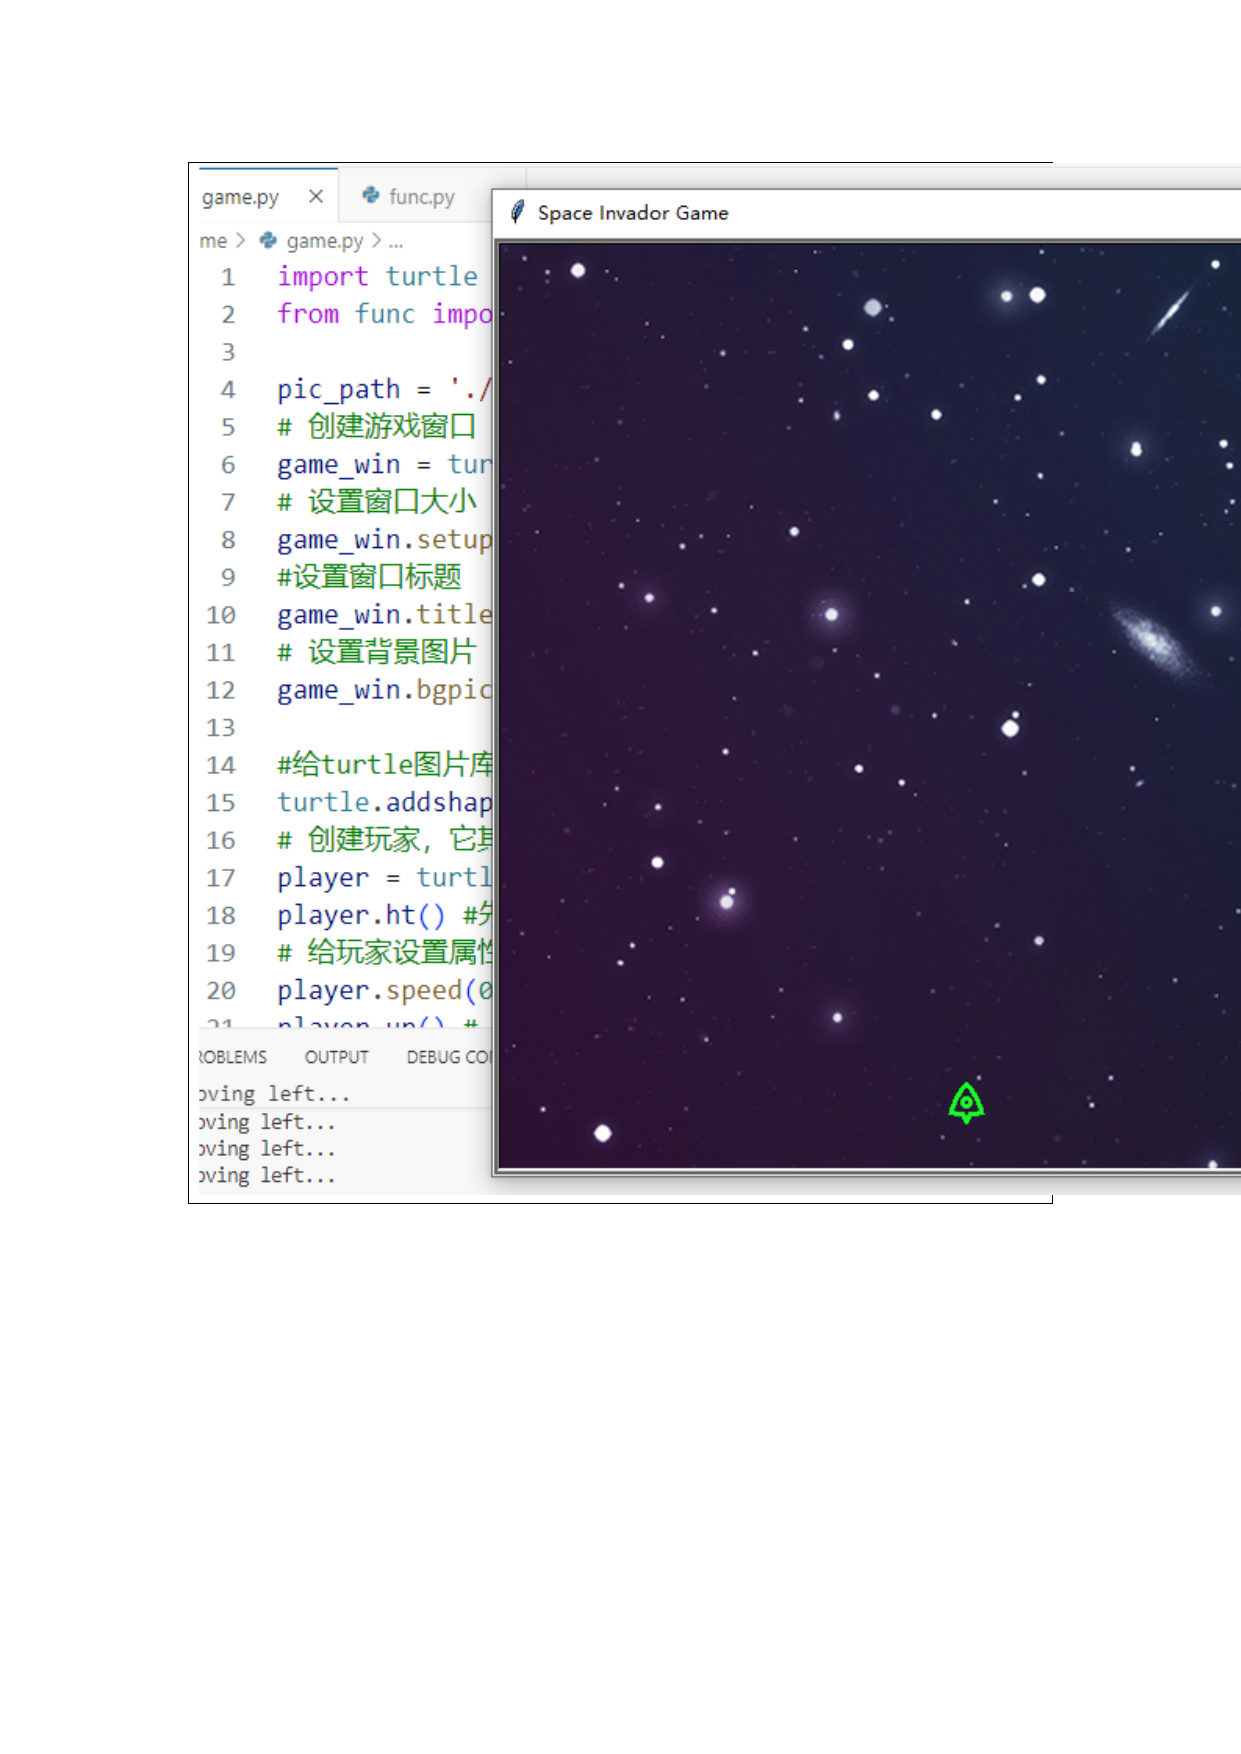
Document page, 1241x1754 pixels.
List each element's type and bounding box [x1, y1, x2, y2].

table_cell [189, 163, 1052, 1203]
picture [199, 163, 1241, 1195]
